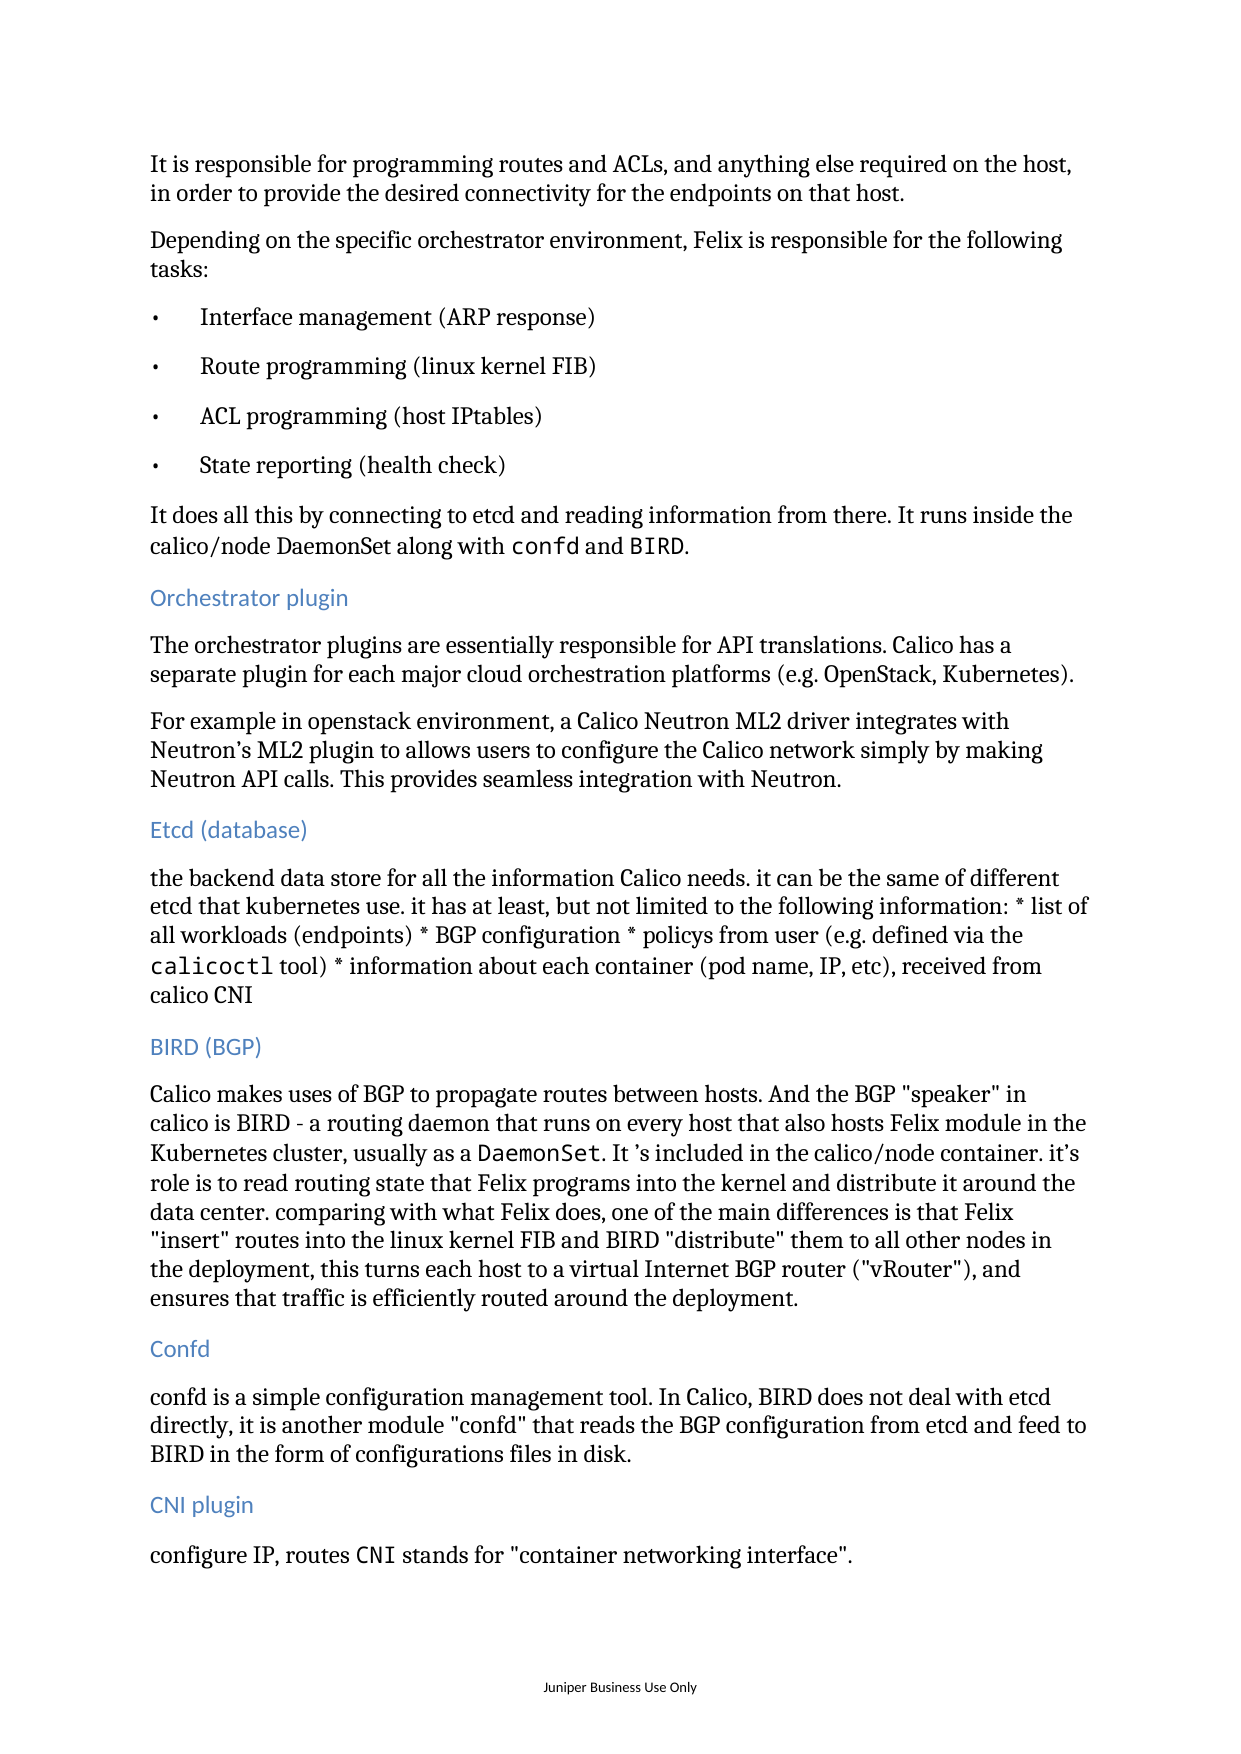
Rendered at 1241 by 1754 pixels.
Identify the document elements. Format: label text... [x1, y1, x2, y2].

subtitle Etcd (database) [150, 814, 1090, 845]
text The orchestrator plugins are essentially responsible for API translations. Calico has a separate plugin for each major cloud orchestration platforms (e.g. OpenStack, Kubernetes). [150, 631, 1090, 688]
list ACL programming (host IPtables) [150, 402, 1090, 430]
text confd is a simple configuration management tool. In Calico, BIRD does not deal with etcd directly, it is another module "confd" that reads the BGP configuration from etcd and feed to BIRD in the form of configurations files in disk. [150, 1382, 1090, 1469]
list State reporting (health check) [150, 451, 1090, 480]
subtitle Confd [150, 1333, 1090, 1364]
text configure IP, routes CNI stands for "container networking interface". [150, 1539, 1090, 1570]
subtitle CNI plugin [150, 1489, 1090, 1520]
subtitle BIRD (BGP) [150, 1031, 1090, 1061]
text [150, 150, 1090, 207]
text It does all this by connecting to etcd and reading information from there. It runs inside the calico/node DaemonSet along with confd and BIRD. [150, 501, 1090, 561]
subtitle Orchestrator plugin [150, 582, 1090, 612]
text Depending on the specific orchestrator environment, Felix is responsible for the following tasks: [150, 226, 1090, 284]
list Route programming (linux kernel FIB) [150, 352, 1090, 381]
text the backend data store for all the information Calico needs. it can be the same of different etcd that kubernetes use. it has at least, but not limited to the following information: * list of all workloads (endpoints) * BGP configuration * policys from user (e.g. defined via the calicoctl tool) * information about each container (pod name, IP, etc), received from calico CNI [150, 863, 1090, 1010]
list Interface management (ARP response) [150, 302, 1090, 331]
text For example in openstack environment, a Calico Neutron ML2 driver integrates with Neutron’s ML2 plugin to allows users to configure the Calico network simply by making Neutron API calls. This provides seamless integration with Neutron. [150, 707, 1090, 793]
text Calico makes uses of BGP to propagate routes between hosts. And the BGP "speaker" in calico is BIRD - a routing daemon that runs on every host that also hosts Felix module in the Kubernetes cluster, usually as a DaemonSet. It ’s included in the calico/node container. it’s role is to read routing state that Felix programs into the kernel and distribute it around the data center. comparing with what Felix does, one of the main differences is that Felix "insert" routes into the linux kernel FIB and BIRD "distribute" them to all other nodes in the deployment, this turns each host to a virtual Internet BGP router ("vRouter"), and ensures that traffic is efficiently routed around the deployment. [150, 1080, 1090, 1312]
